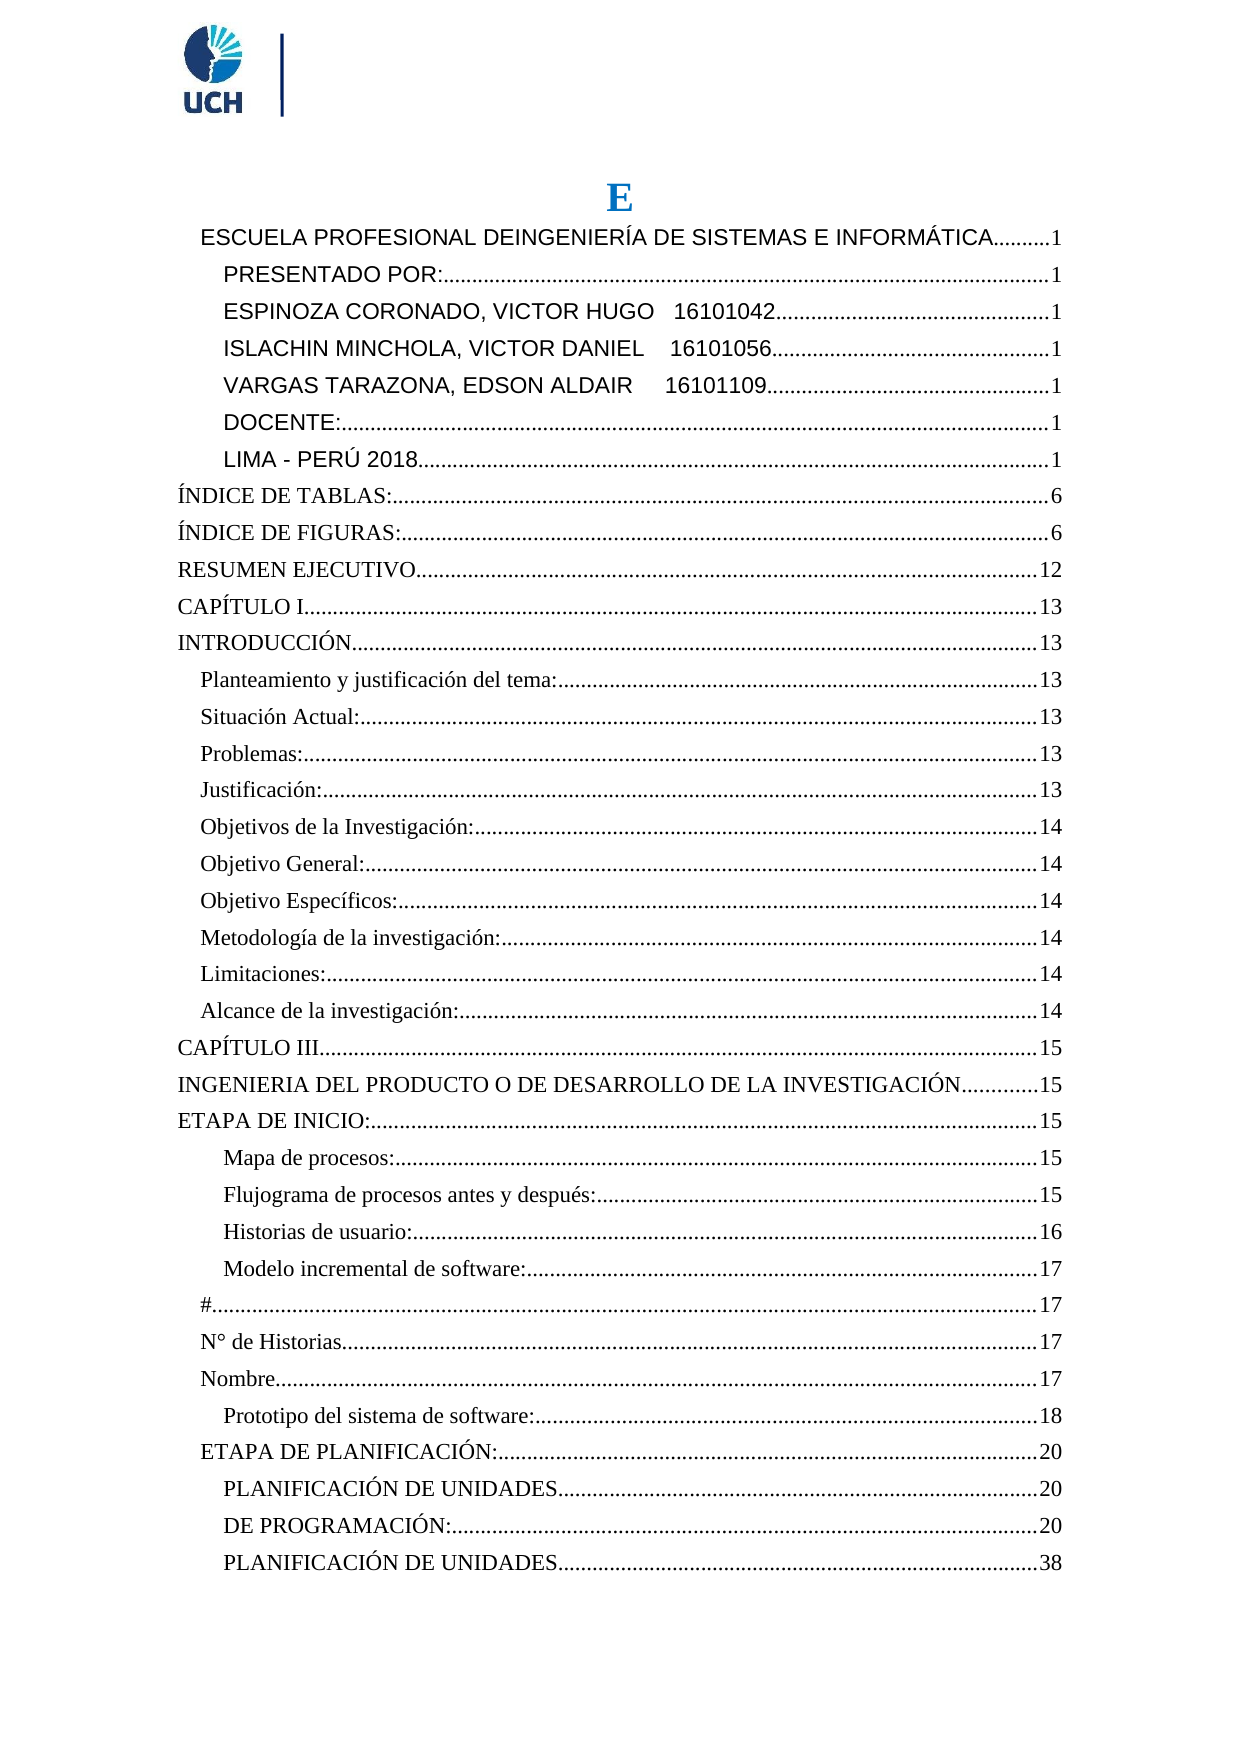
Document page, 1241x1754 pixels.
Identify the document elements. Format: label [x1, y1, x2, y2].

picture [177, 22, 251, 117]
